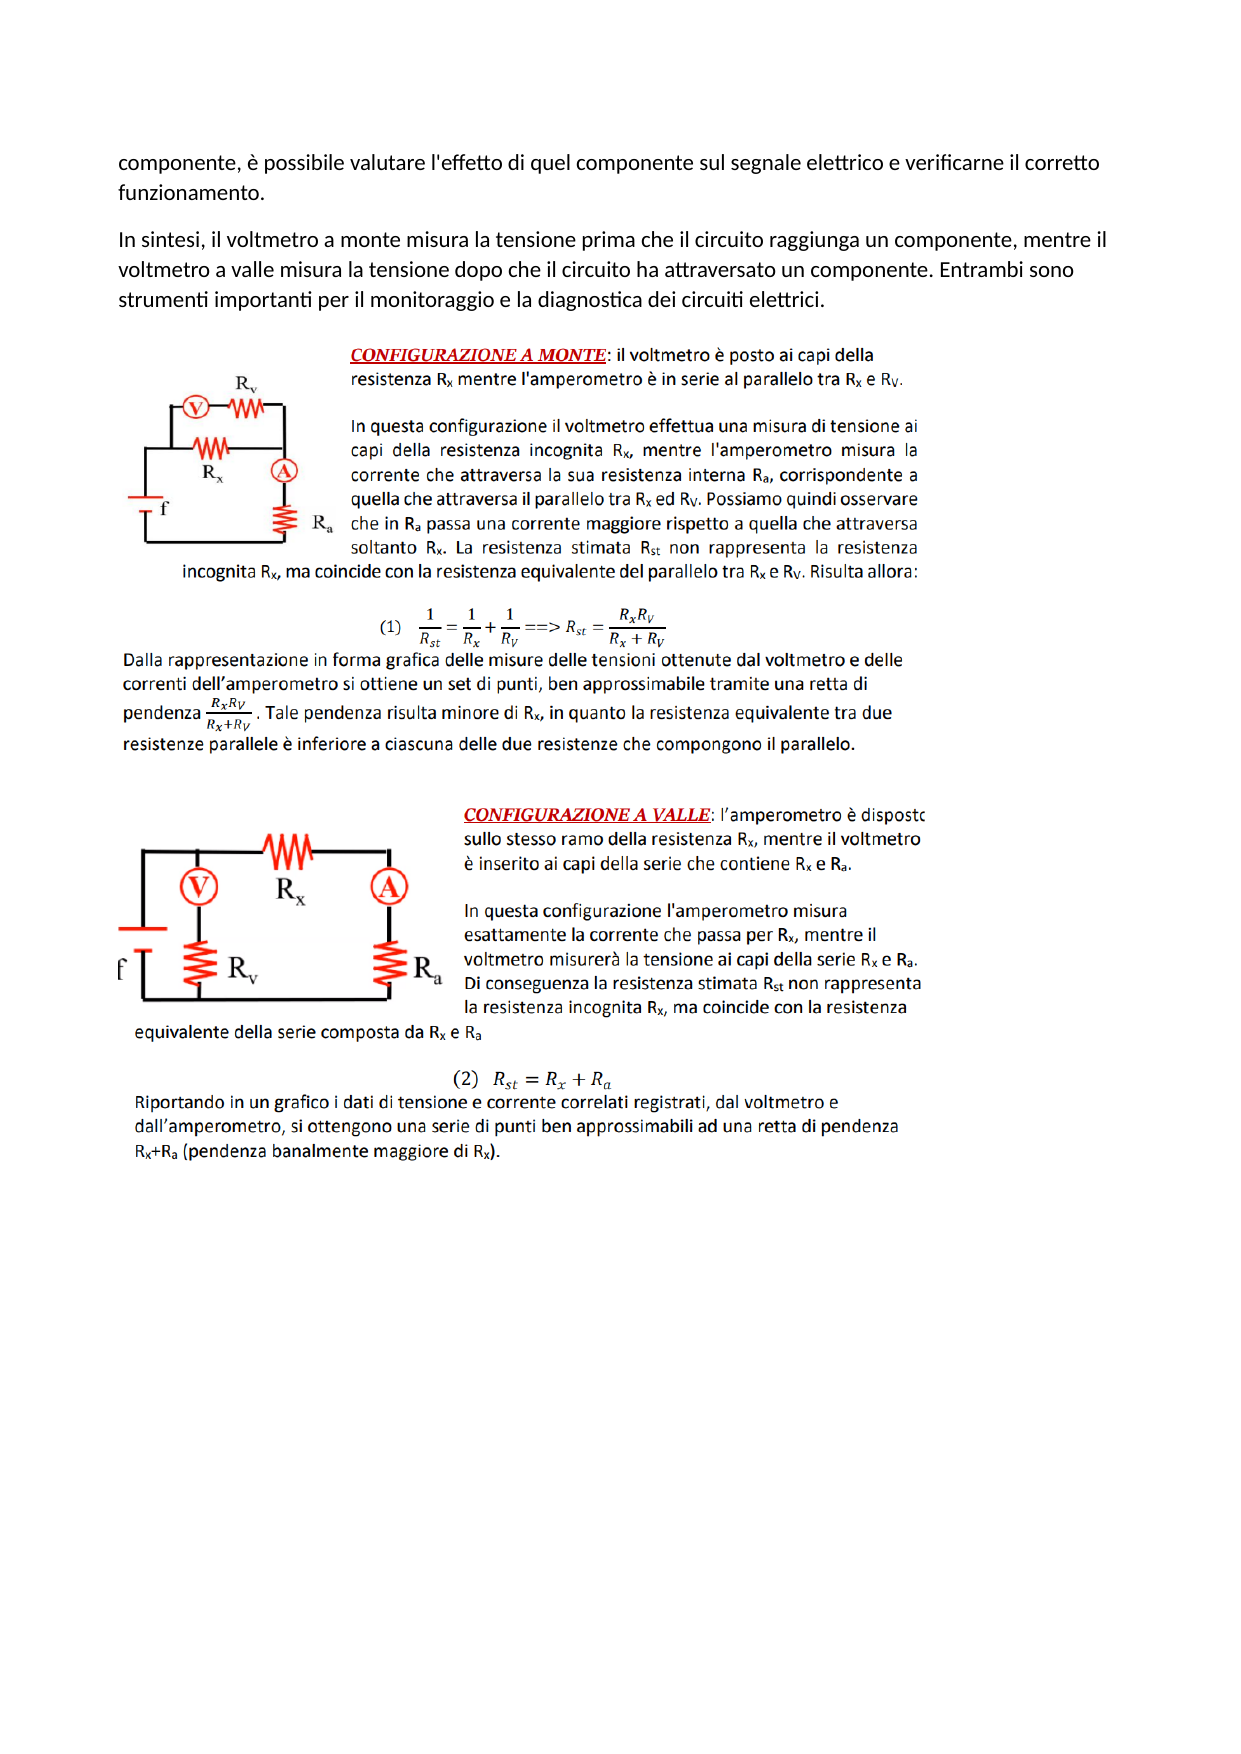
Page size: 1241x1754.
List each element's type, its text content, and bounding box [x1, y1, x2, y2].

text In sintesi, il voltmetro a monte misura la tensione prima che il circuito raggiunga un componente, mentre il voltmetro a valle misura la tensione dopo che il circuito ha attraversato un componente. Entrambi sono strumenti importanti per il monitoraggio e la diagnostica dei circuiti elettrici. [118, 225, 1122, 313]
picture [118, 780, 925, 1179]
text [118, 148, 1122, 206]
picture [118, 332, 925, 762]
